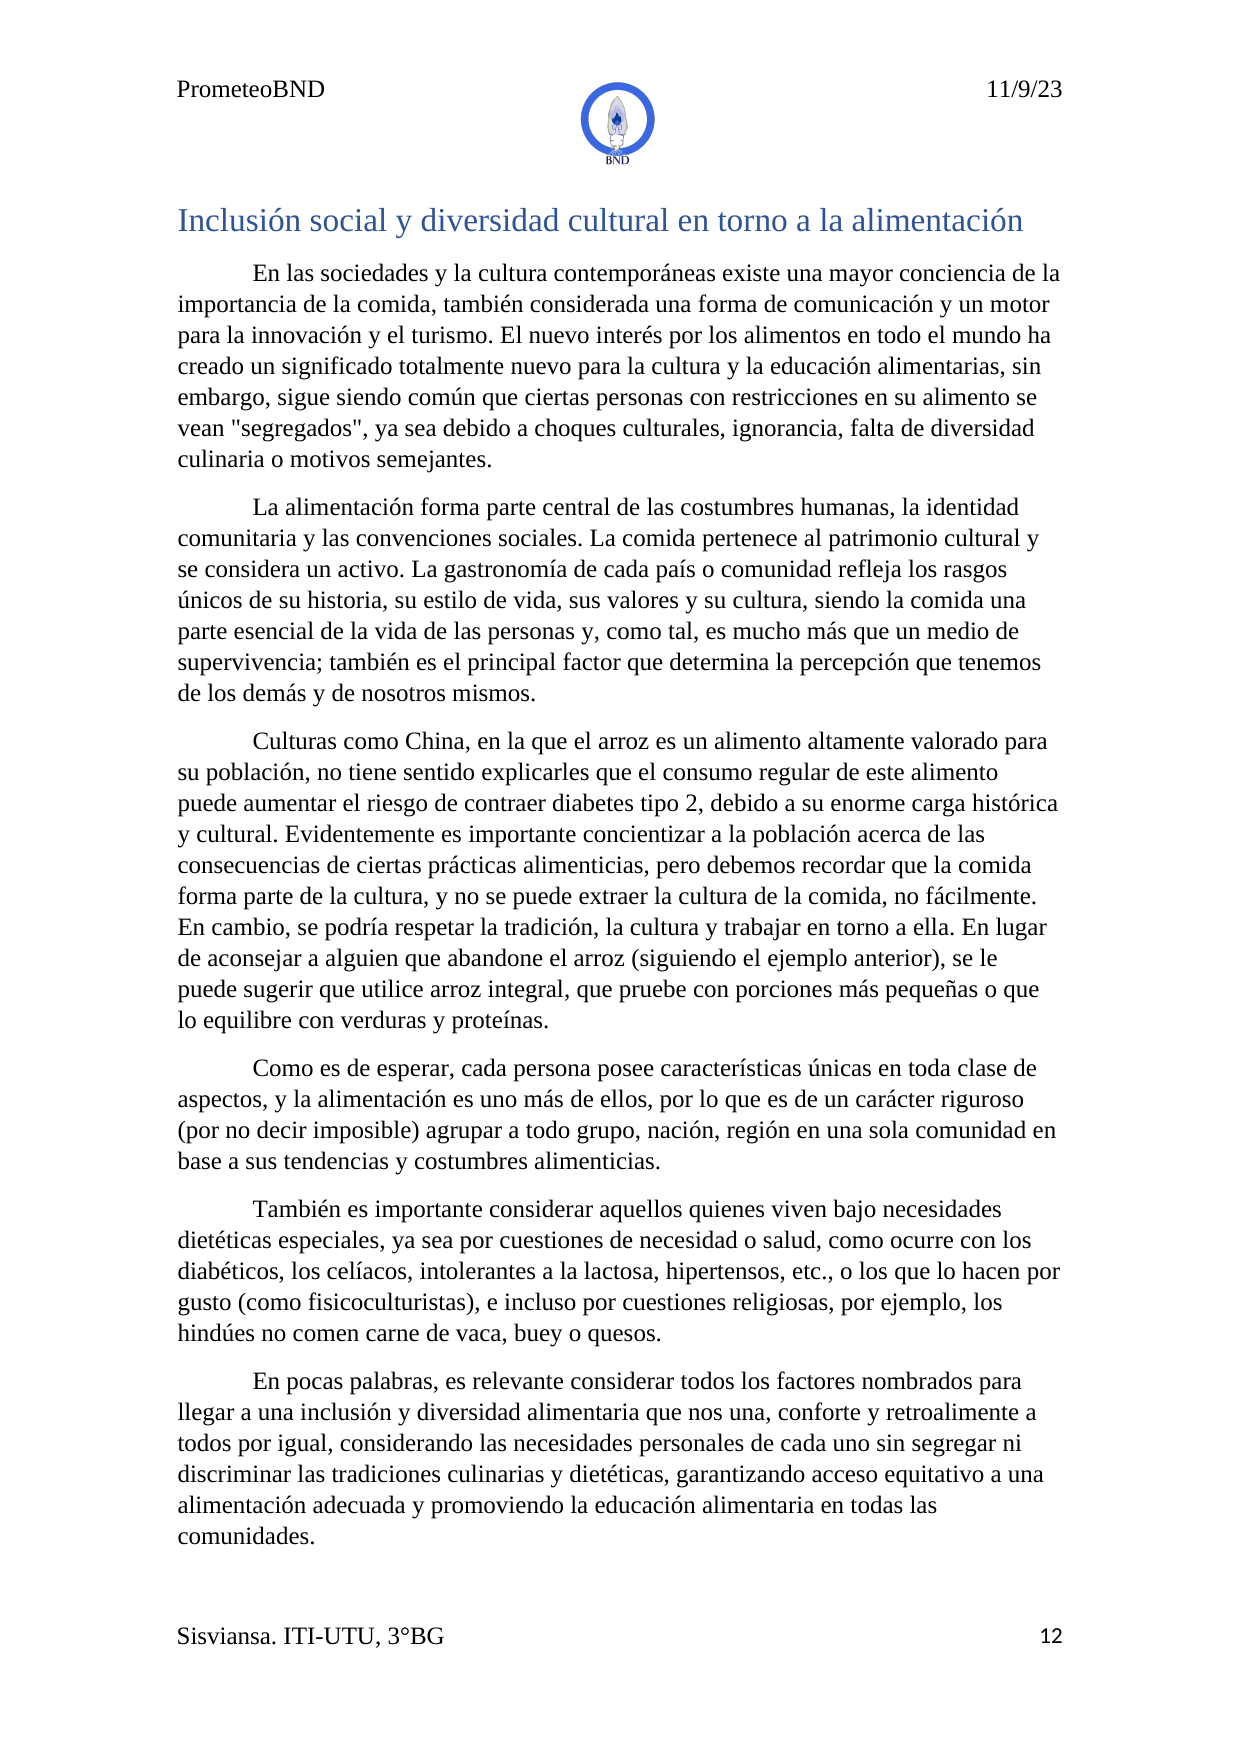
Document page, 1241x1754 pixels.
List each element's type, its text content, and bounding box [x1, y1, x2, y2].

text También es importante considerar aquellos quienes viven bajo necesidades dietéticas especiales, ya sea por cuestiones de necesidad o salud, como ocurre con los diabéticos, los celíacos, intolerantes a la lactosa, hipertensos, etc., o los que lo hacen por gusto (como fisicoculturistas), e incluso por cuestiones religiosas, por ejemplo, los hindúes no comen carne de vaca, buey o quesos. [177, 1194, 1063, 1347]
text Culturas como China, en la que el arroz es un alimento altamente valorado para su población, no tiene sentido explicarles que el consumo regular de este alimento puede aumentar el riesgo de contraer diabetes tipo 2, debido a su enorme carga histórica y cultural. Evidentemente es importante concientizar a la población acerca de las consecuencias de ciertas prácticas alimenticias, pero debemos recordar que la comida forma parte de la cultura, y no se puede extraer la cultura de la comida, no fácilmente. En cambio, se podría respetar la tradición, la cultura y trabajar en torno a ella. En lugar de aconsejar a alguien que abandone el arroz (siguiendo el ejemplo anterior), se le puede sugerir que utilice arroz integral, que pruebe con porciones más pequeñas o que lo equilibre con verduras y proteínas. [177, 726, 1063, 1034]
text Inclusión social y diversidad cultural en torno a la alimentación [177, 200, 1063, 238]
text Como es de esperar, cada persona posee características únicas en toda clase de aspectos, y la alimentación es uno más de ellos, por lo que es de un carácter riguroso (por no decir imposible) agrupar a todo grupo, nación, región en una sola comunidad en base a sus tendencias y costumbres alimenticias. [177, 1053, 1063, 1175]
text En pocas palabras, es relevante considerar todos los factores nombrados para llegar a una inclusión y diversidad alimentaria que nos una, conforte y retroalimente a todos por igual, considerando las necesidades personales de cada uno sin segregar ni discriminar las tradiciones culinarias y dietéticas, garantizando acceso equitativo a una alimentación adecuada y promoviendo la educación alimentaria en todas las comunidades. [177, 1366, 1063, 1550]
text En las sociedades y la cultura contemporáneas existe una mayor conciencia de la importancia de la comida, también considerada una forma de comunicación y un motor para la innovación y el turismo. El nuevo interés por los alimentos en todo el mundo ha creado un significado totalmente nuevo para la cultura y la educación alimentarias, sin embargo, sigue siendo común que ciertas personas con restricciones en su alimento se vean "segregados", ya sea debido a choques culturales, ignorancia, falta de diversidad culinaria o motivos semejantes. [177, 258, 1063, 473]
text La alimentación forma parte central de las costumbres humanas, la identidad comunitaria y las convenciones sociales. La comida pertenece al patrimonio cultural y se considera un activo. La gastronomía de cada país o comunidad refleja los rasgos únicos de su historia, su estilo de vida, sus valores y su cultura, siendo la comida una parte esencial de la vida de las personas y, como tal, es mucho más que un medio de supervivencia; también es el principal factor que determina la percepción que tenemos de los demás y de nosotros mismos. [177, 492, 1063, 707]
